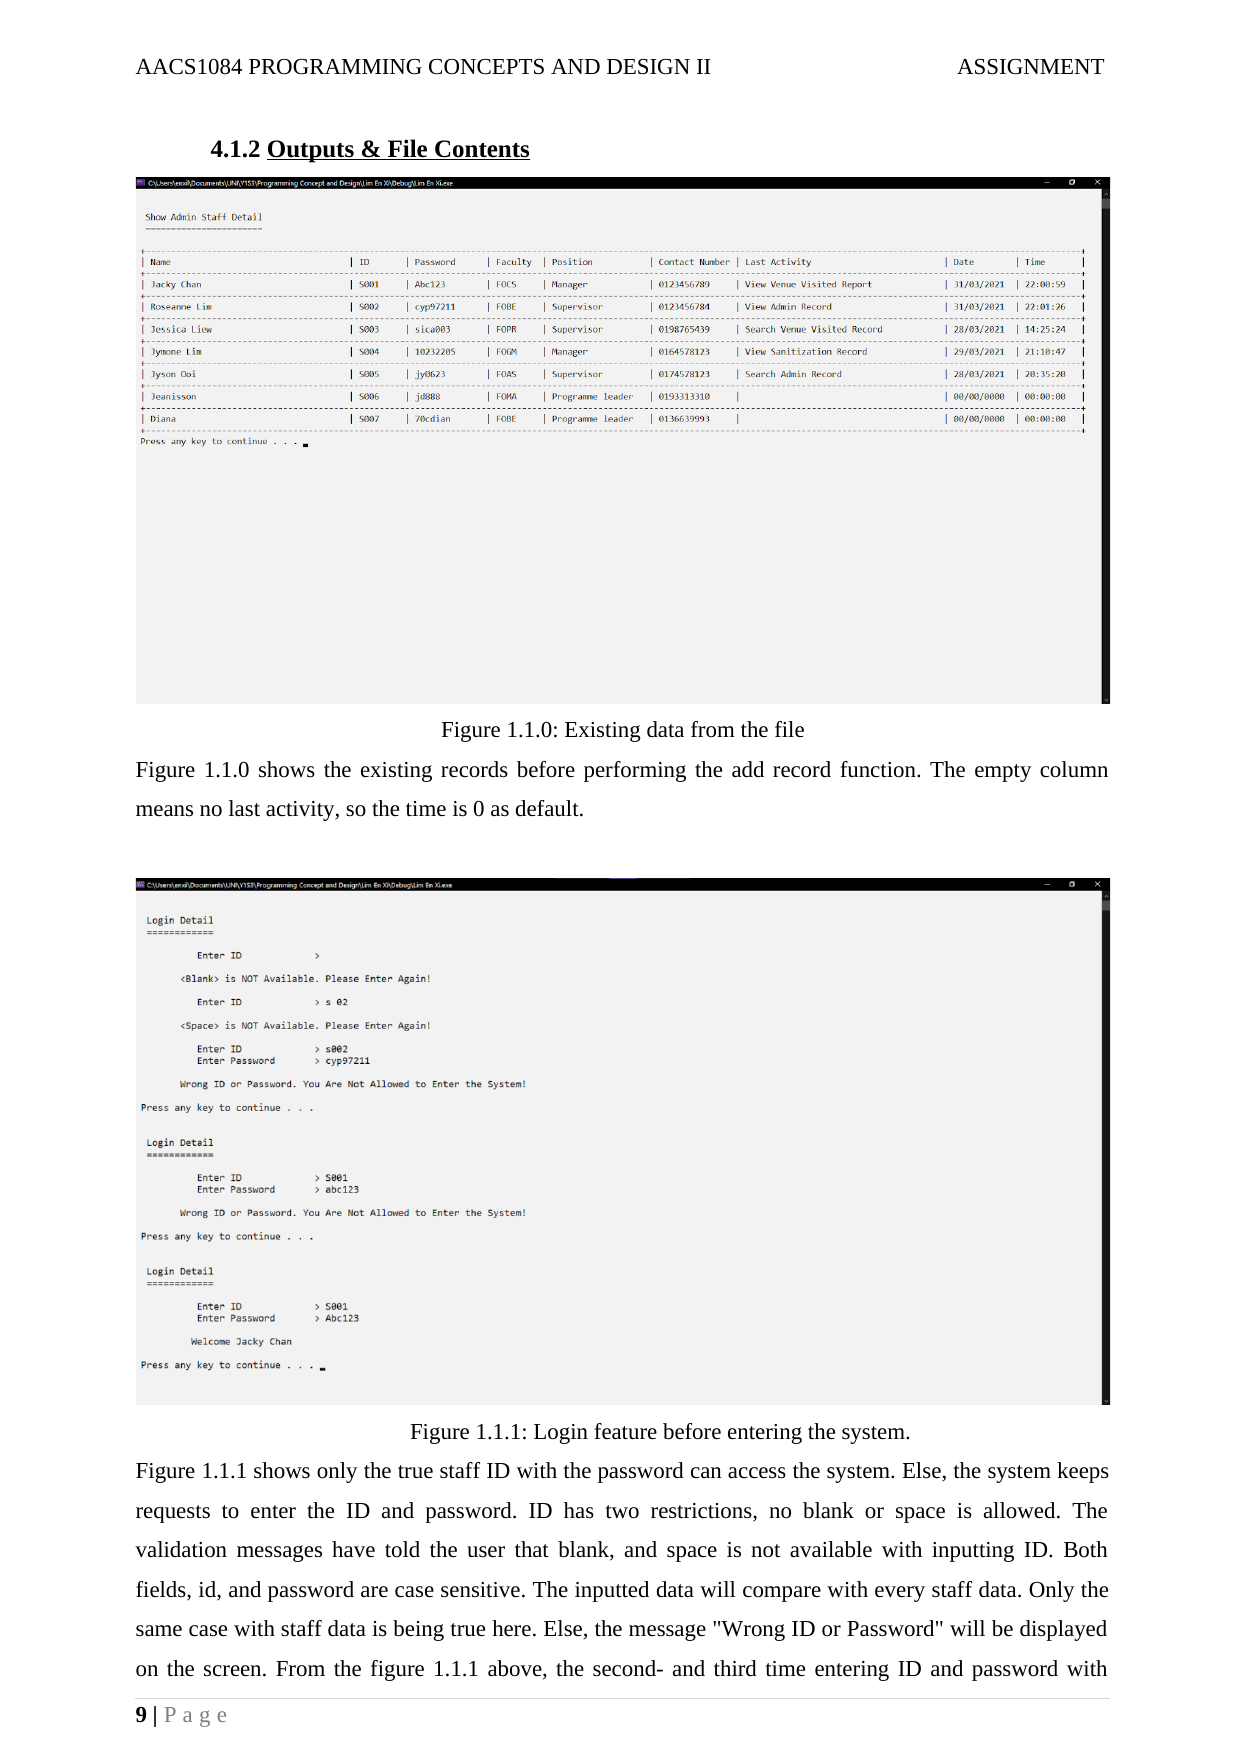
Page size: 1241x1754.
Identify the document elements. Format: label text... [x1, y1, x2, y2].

text Figure 1.1.0: Existing data from the file [135, 717, 1110, 743]
subtitle 4.1.2 Outputs & File Contents [135, 134, 1110, 163]
text Figure 1.1.1: Login feature before entering the system. [135, 1418, 1110, 1444]
picture [135, 177, 1111, 704]
picture [135, 878, 1111, 1405]
text Figure 1.1.0 shows the existing records before performing the add record function. The empty column means no last activity, so the time is 0 as default. [135, 756, 1110, 822]
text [135, 1457, 1110, 1681]
